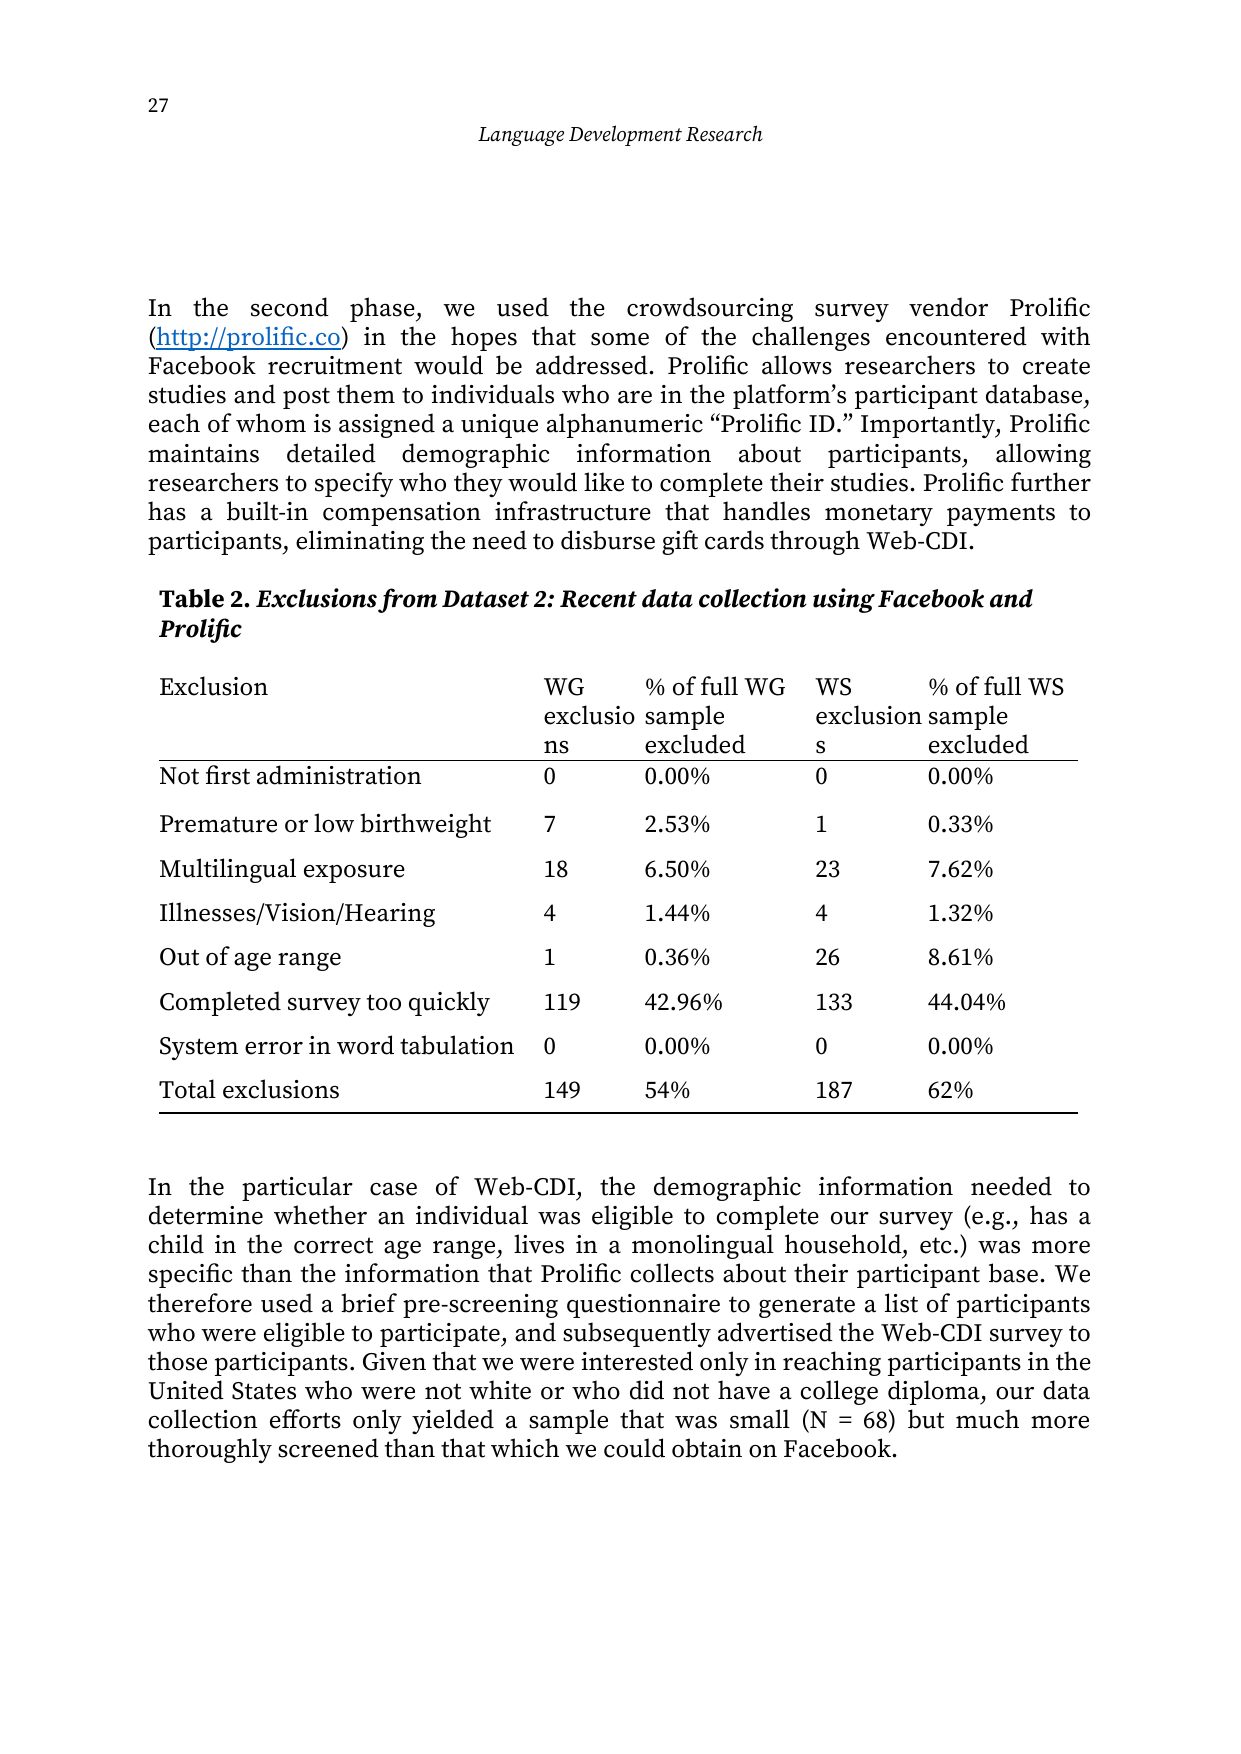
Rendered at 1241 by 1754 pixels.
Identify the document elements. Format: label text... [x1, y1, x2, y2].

table_header Table 2. Exclusions from Dataset 2: Recent data collection using Facebook and Prolific [148, 585, 1091, 672]
table_cell [148, 672, 1091, 1172]
text In the particular case of Web-CDI, the demographic information needed to determine whether an individual was eligible to complete our survey (e.g., has a child in the correct age range, lives in a monolingual household, etc.) was more specific than the information that Prolific collects about their participant base. We therefore used a brief pre-screening questionnaire to generate a list of participants who were eligible to participate, and subsequently advertised the Web-CDI survey to those participants. Given that we were interested only in reaching participants in the United States who were not white or who did not have a college diploma, our data collection efforts only yielded a sample that was small (N = 68) but much more thoroughly screened than that which we could obtain on Facebook. [148, 1172, 1092, 1464]
text In the second phase, we used the crowdsourcing survey vendor Prolific (http://prolific.co) in the hopes that some of the challenges encountered with Facebook recruitment would be addressed. Prolific allows researchers to create studies and post them to individuals who are in the platform’s participant database, each of whom is assigned a unique alphanumeric “Prolific ID.” Importantly, Prolific maintains detailed demographic information about participants, allowing researchers to specify who they would like to complete their studies. Prolific further has a built-in compensation infrastructure that handles monetary payments to participants, eliminating the need to disburse gift cards through Web-CDI. [148, 293, 1092, 555]
